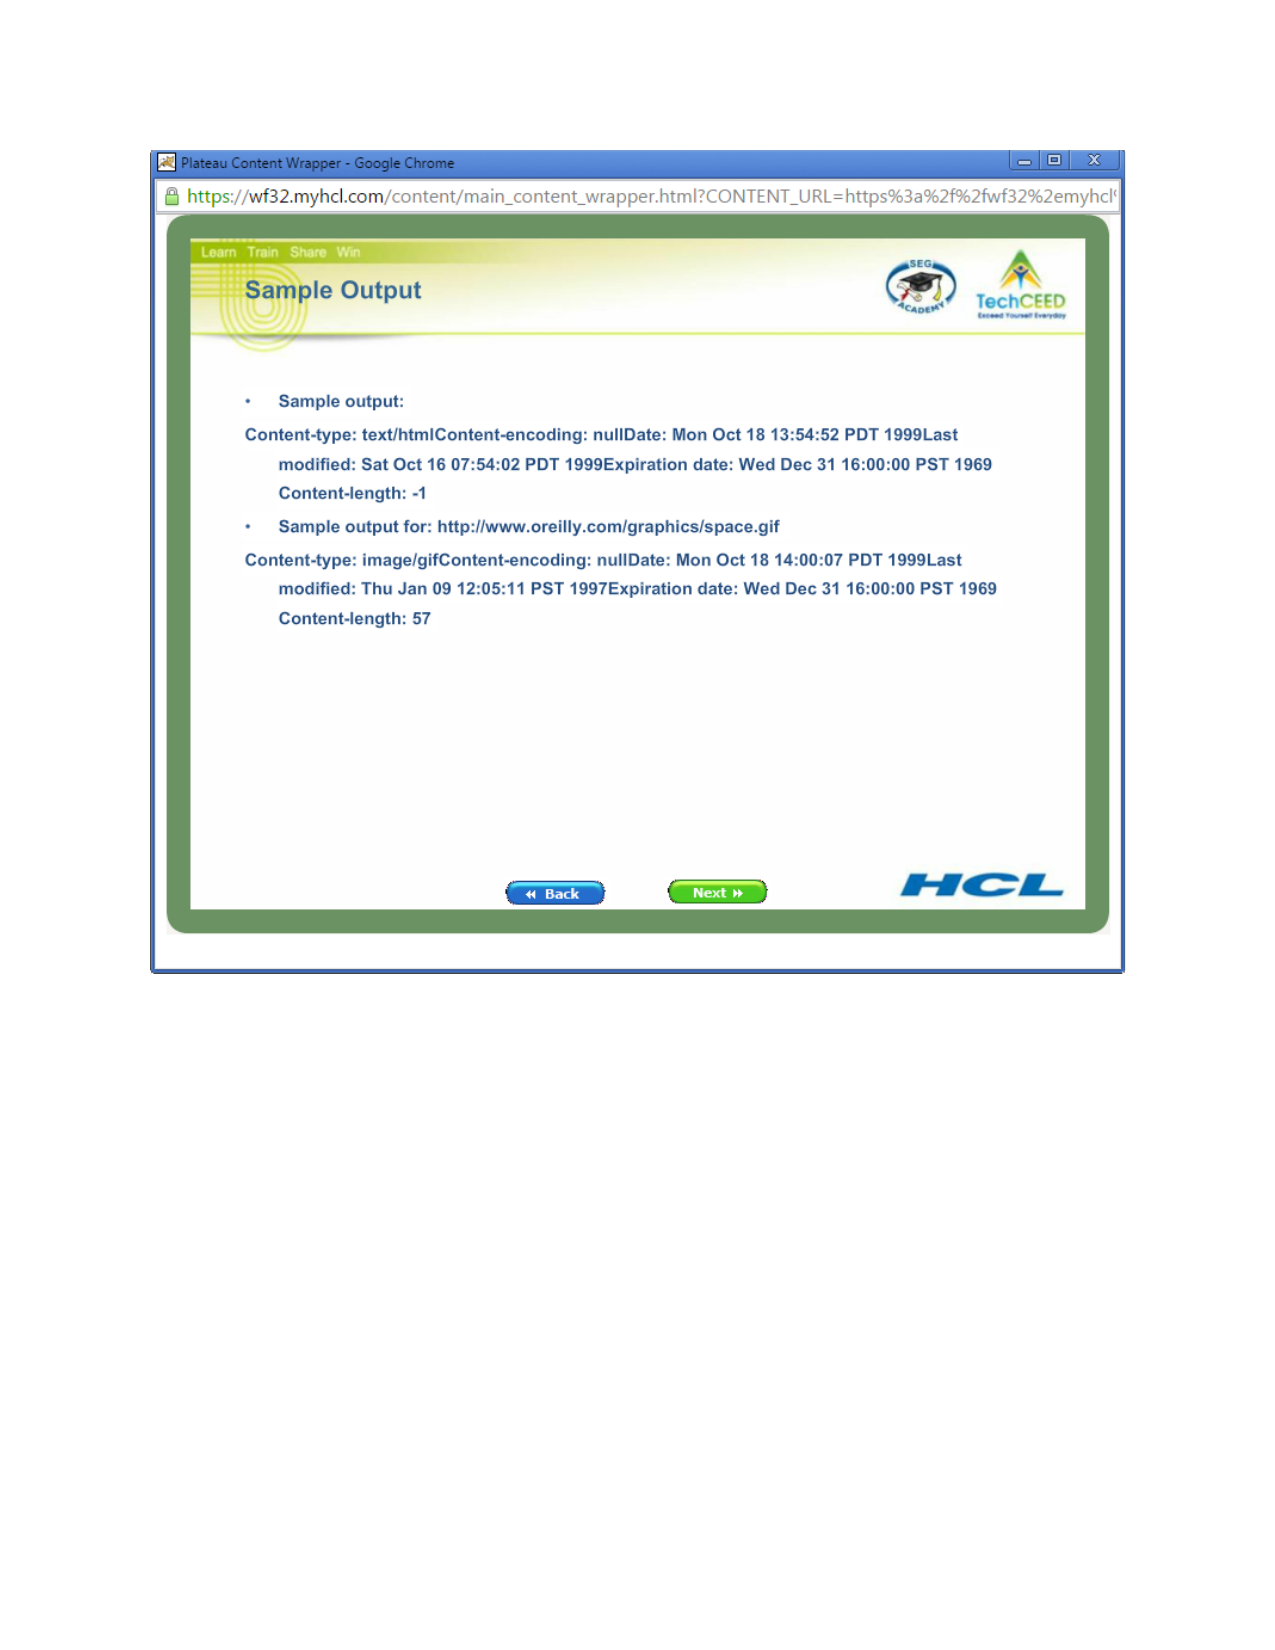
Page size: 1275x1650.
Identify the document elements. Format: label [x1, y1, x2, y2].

picture [150, 150, 1125, 974]
